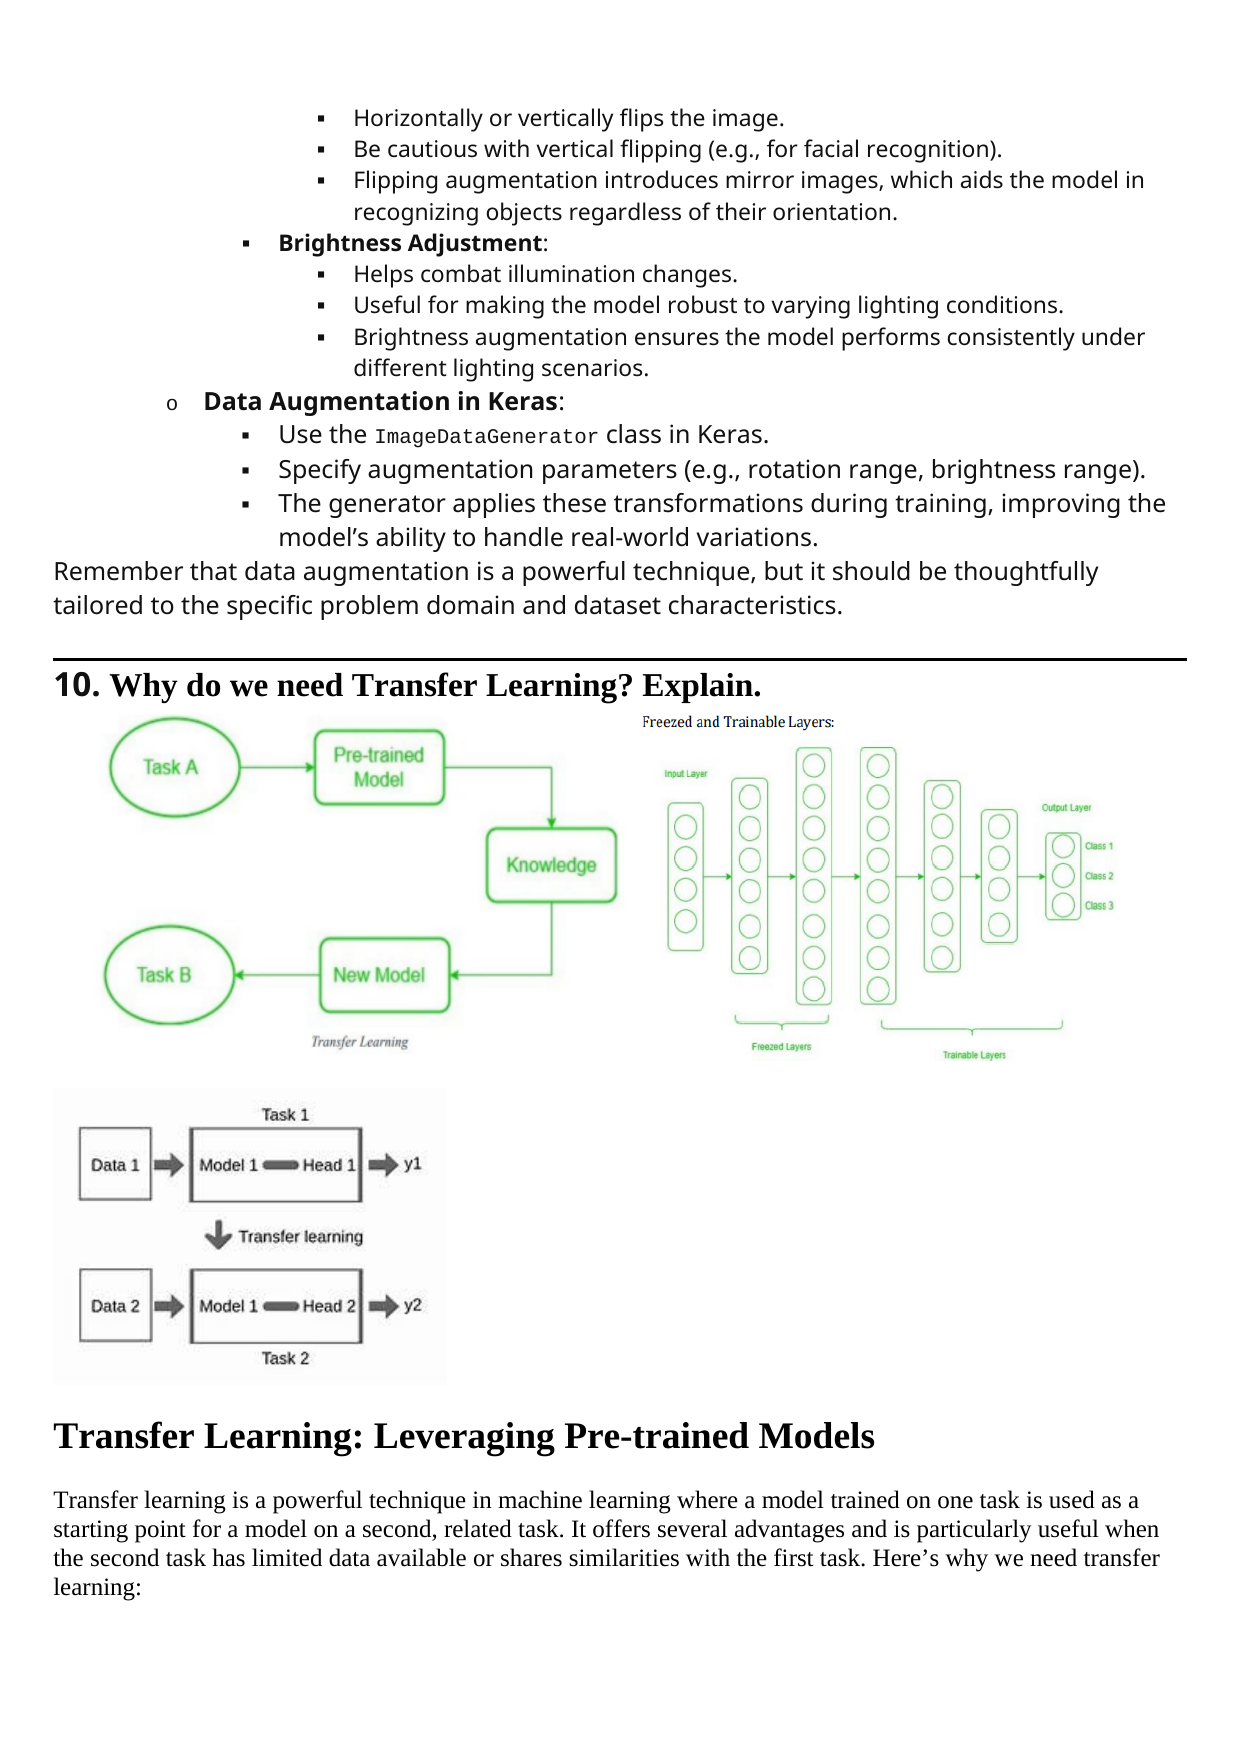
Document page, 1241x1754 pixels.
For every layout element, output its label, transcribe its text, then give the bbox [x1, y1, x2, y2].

list Be cautious with vertical flipping (e.g., for facial recognition). [316, 133, 1187, 164]
list Useful for making the model robust to varying lighting conditions. [316, 289, 1187, 321]
list Brightness augmentation ensures the model performs consistently under different lighting scenarios. [316, 321, 1187, 383]
list Data Augmentation in Keras: [166, 383, 1187, 417]
text 10. Why do we need Transfer Learning? Explain. [53, 661, 1187, 706]
picture [53, 1088, 447, 1385]
list Brightness Adjustment: [241, 227, 1187, 258]
picture [53, 713, 1177, 1061]
text Transfer learning is a powerful technique in machine learning where a model trained on one task is used as a starting point for a model on a second, related task. It offers several advantages and is particularly useful when the second task has limited data available or shares similarities with the first task. Here’s why we need transfer learning: [53, 1486, 1187, 1601]
list Helps combat illumination changes. [316, 258, 1187, 289]
list Specify augmentation parameters (e.g., rotation range, brightness range). [241, 451, 1187, 485]
list The generator applies these transformations during training, improving the model’s ability to handle real-world variations. [241, 485, 1187, 553]
list Use the ImageDataGenerator class in Keras. [241, 417, 1187, 451]
list Horizontally or vertically flips the image. [316, 102, 1187, 133]
text Remember that data augmentation is a powerful technique, but it should be thoughtfully tailored to the specific problem domain and dataset characteristics. [53, 553, 1187, 622]
text Transfer Learning: Leveraging Pre-trained Models [53, 1413, 1187, 1456]
list Flipping augmentation introduces mirror images, which aids the model in recognizing objects regardless of their orientation. [316, 164, 1187, 227]
